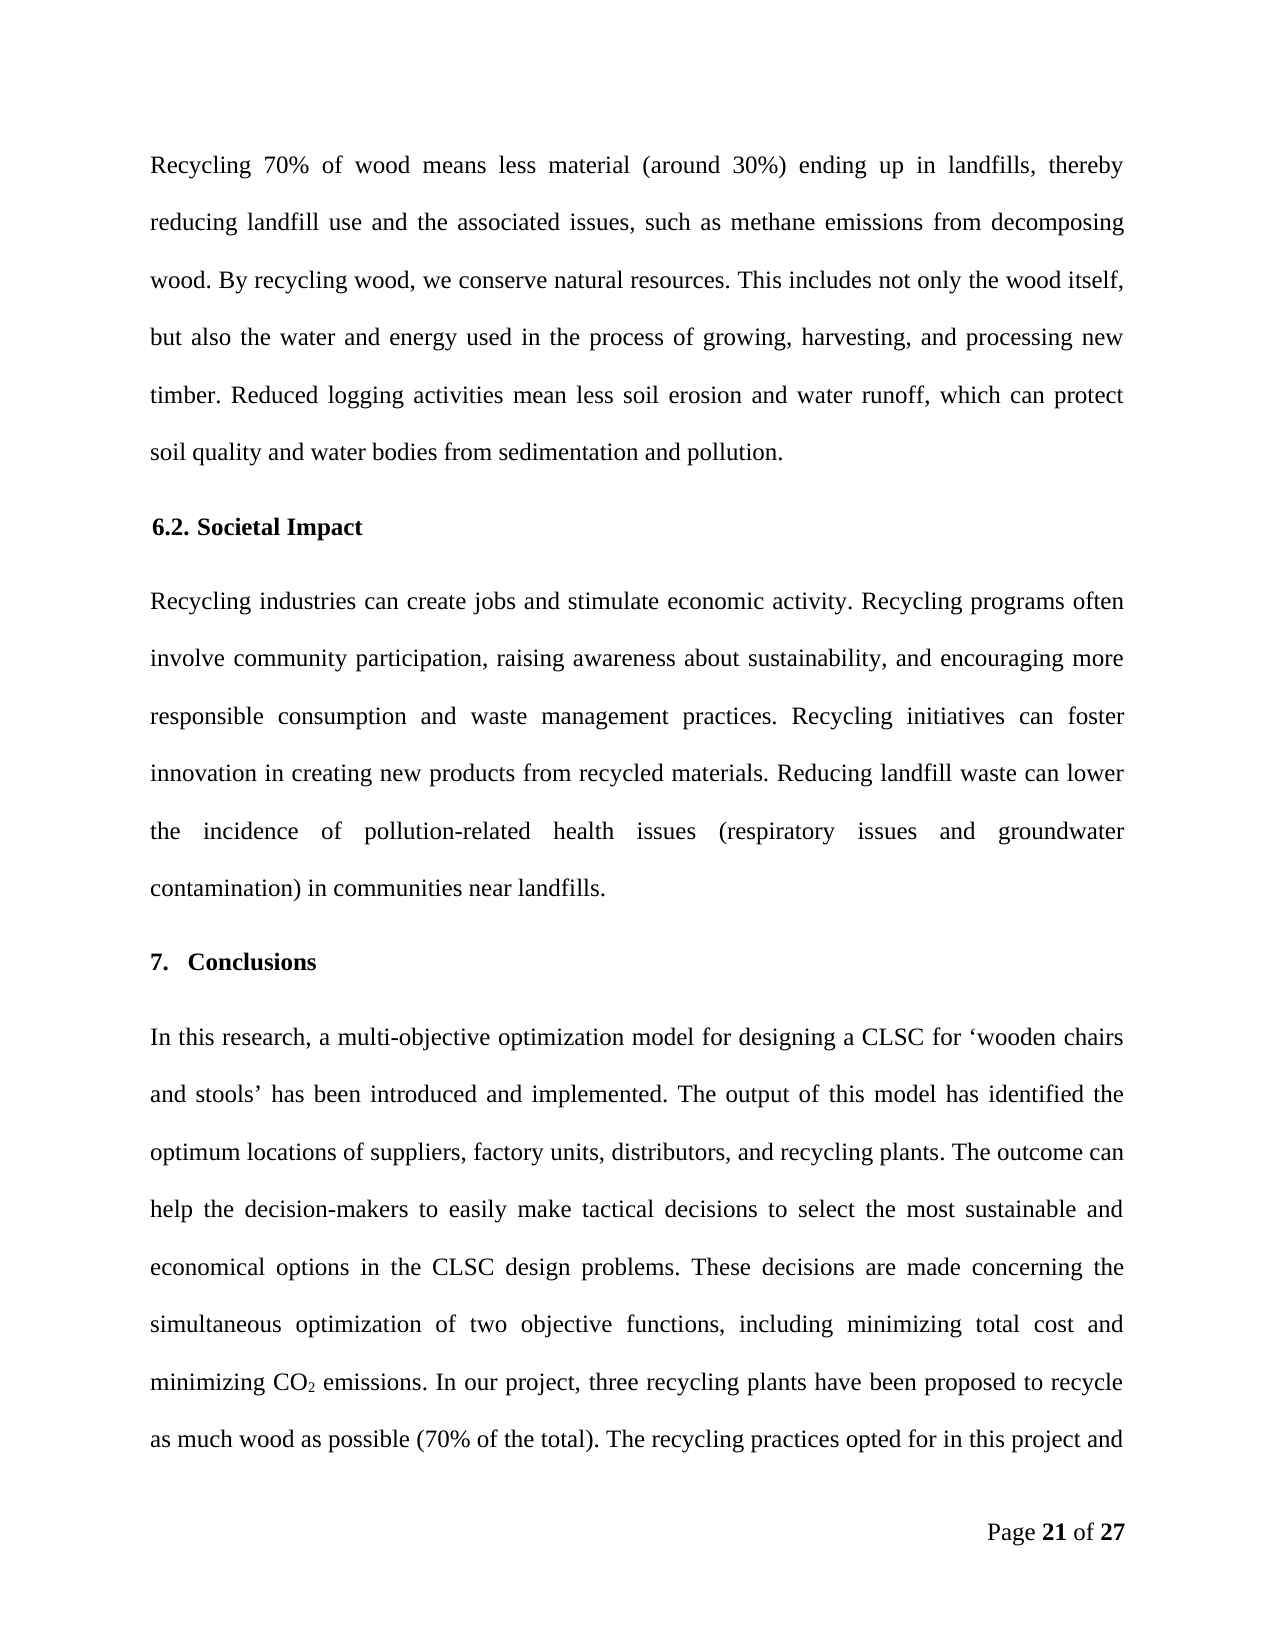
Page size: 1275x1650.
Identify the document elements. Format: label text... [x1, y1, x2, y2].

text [150, 1022, 1125, 1453]
subtitle Conclusions [150, 947, 1125, 976]
text Recycling 70% of wood means less material (around 30%) ending up in landfills, thereby reducing landfill use and the associated issues, such as methane emissions from decomposing wood. By recycling wood, we conserve natural resources. This includes not only the wood itself, but also the water and energy used in the process of growing, harvesting, and processing new timber. Reduced logging activities mean less soil erosion and water runoff, which can protect soil quality and water bodies from sedimentation and pollution. [150, 150, 1125, 466]
subtitle Societal Impact [152, 512, 1125, 540]
text Recycling industries can create jobs and stimulate economic activity. Recycling programs often involve community participation, raising awareness about sustainability, and encouraging more responsible consumption and waste management practices. Recycling initiatives can foster innovation in creating new products from recycled materials. Reducing landfill waste can lower the incidence of pollution-related health issues (respiratory issues and groundwater contamination) in communities near landfills. [150, 586, 1125, 902]
